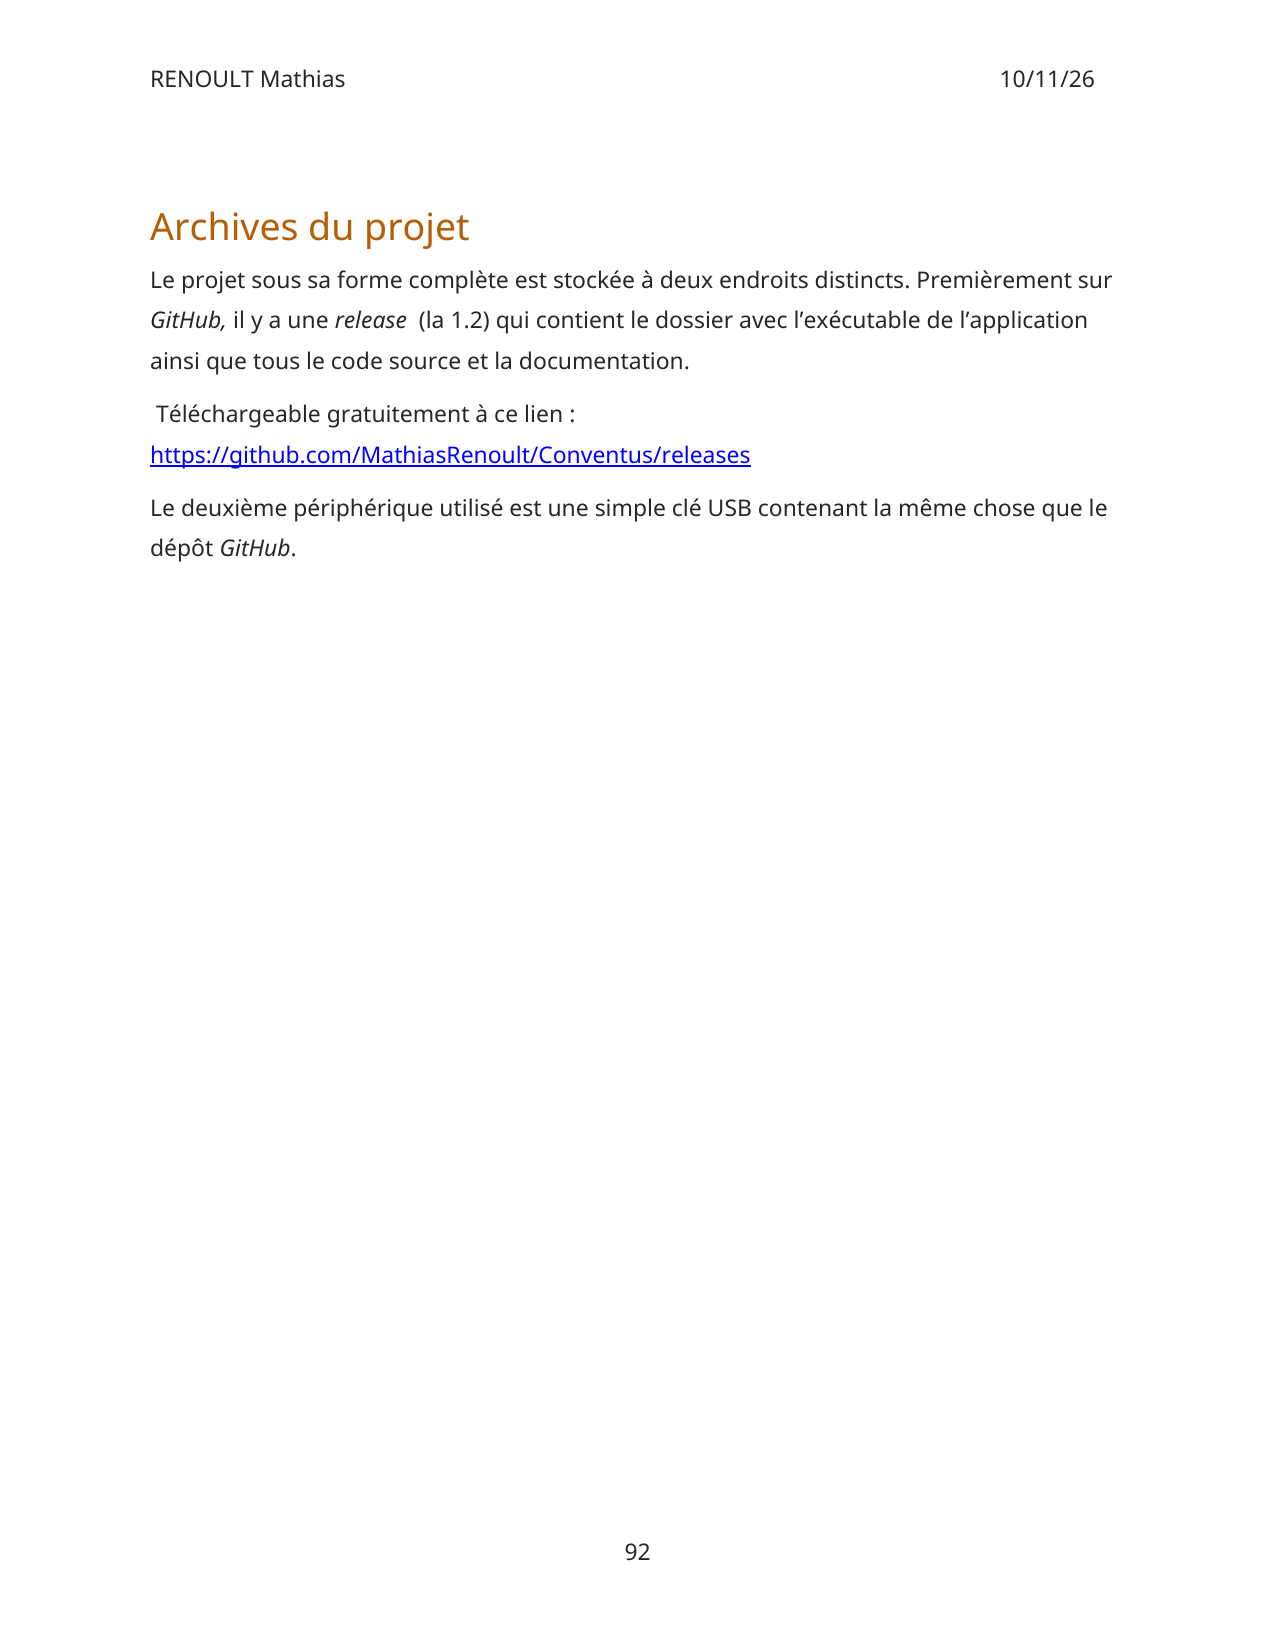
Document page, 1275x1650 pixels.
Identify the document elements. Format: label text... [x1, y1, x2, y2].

text Archives du projet [150, 200, 1125, 251]
text Téléchargeable gratuitement à ce lien : https://github.com/MathiasRenoult/Conventus/releases [150, 398, 1125, 470]
text Le projet sous sa forme complète est stockée à deux endroits distincts. Premièrement sur GitHub, il y a une release (la 1.2) qui contient le dossier avec l’exécutable de l’application ainsi que tous le code source et la documentation. [150, 263, 1125, 376]
text Le deuxième périphérique utilisé est une simple clé USB contenant la même chose que le dépôt GitHub. [150, 492, 1125, 563]
